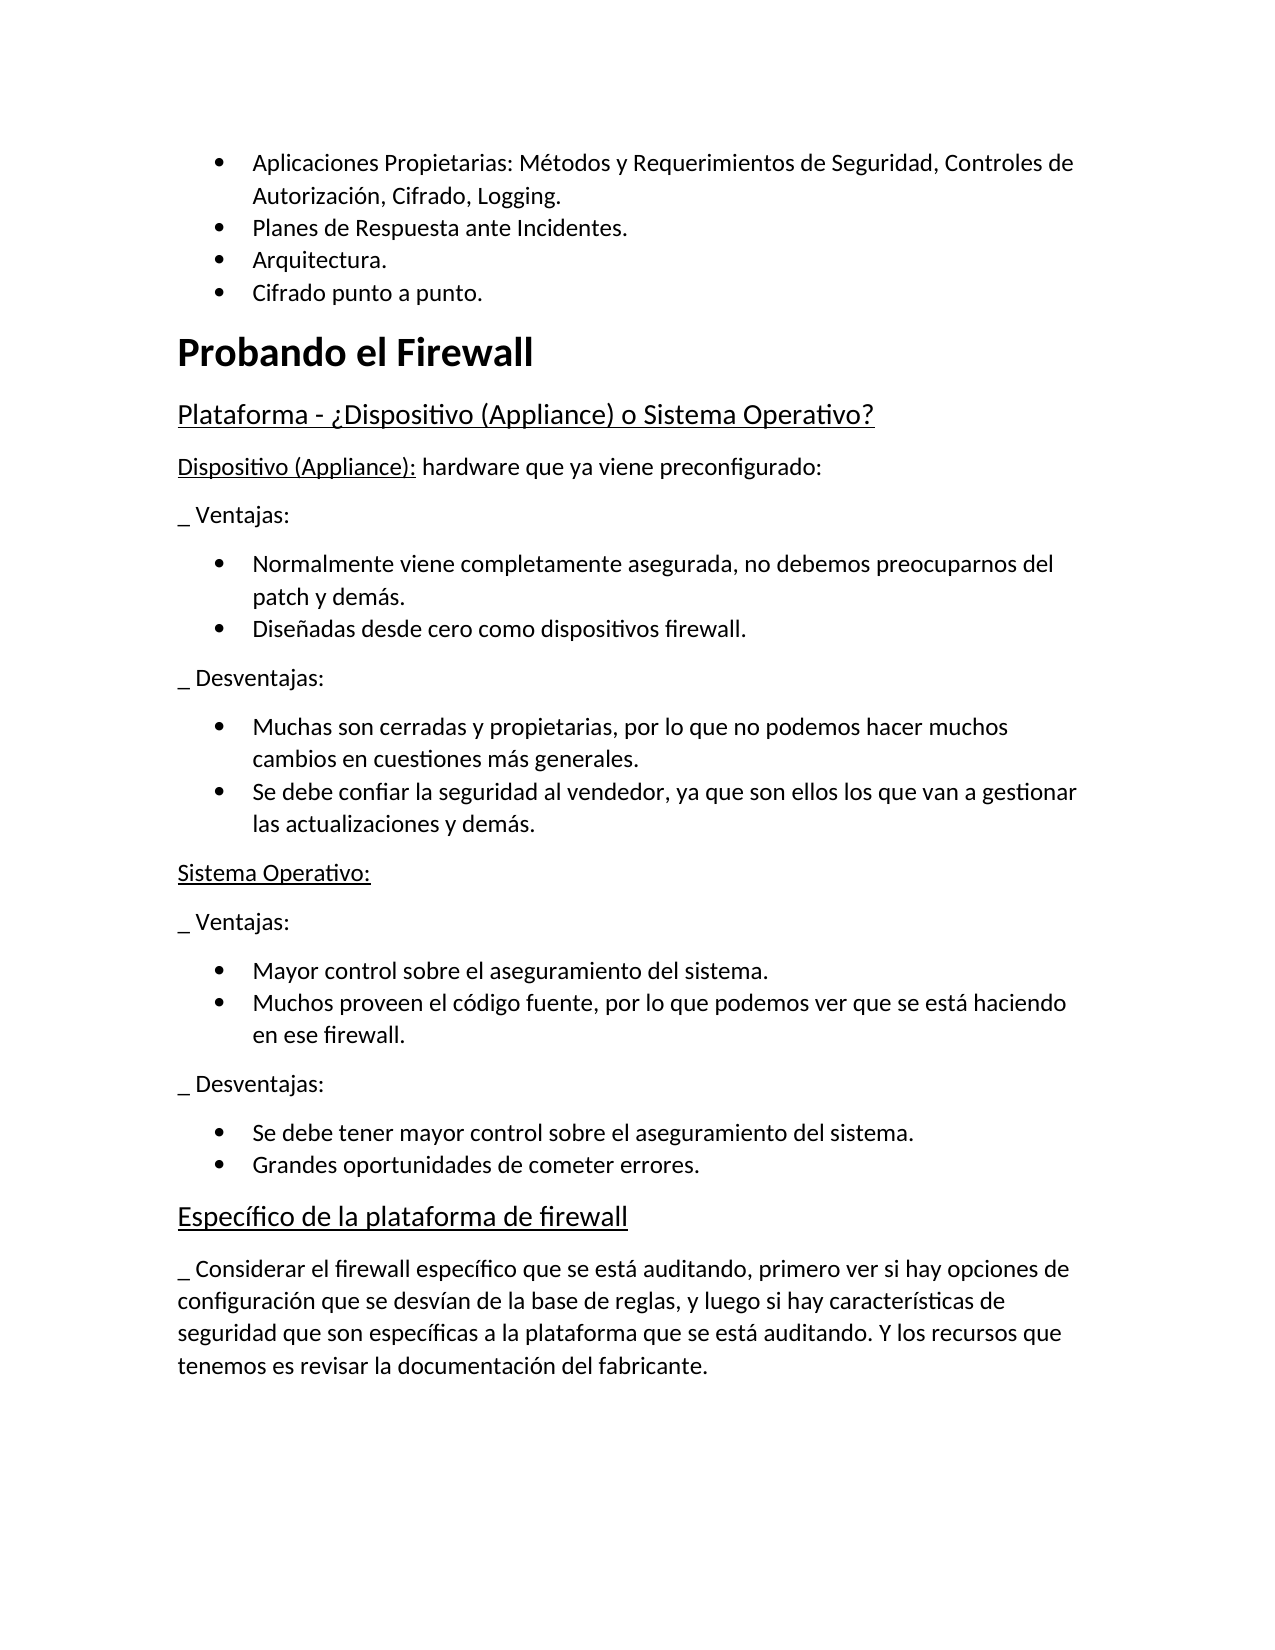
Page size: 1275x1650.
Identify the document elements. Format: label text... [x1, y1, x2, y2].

list Arquitectura. [215, 244, 1098, 275]
list Aplicaciones Propietarias: Métodos y Requerimientos de Seguridad, Controles de Autorización, Cifrado, Logging. [215, 148, 1098, 210]
list Planes de Respuesta ante Incidentes. [215, 212, 1098, 243]
text Plataforma - ¿Dispositivo (Appliance) o Sistema Operativo? [177, 396, 1098, 432]
list Mayor control sobre el aseguramiento del sistema. [215, 955, 1098, 985]
list Normalmente viene completamente asegurada, no debemos preocuparnos del patch y demás. [215, 548, 1098, 611]
text _ Considerar el firewall específico que se está auditando, primero ver si hay opciones de configuración que se desvían de la base de reglas, y luego si hay características de seguridad que son específicas a la plataforma que se está auditando. Y los recursos que tenemos es revisar la documentación del fabricante. [177, 1253, 1098, 1380]
text Sistema Operativo: [177, 857, 1098, 887]
list Se debe confiar la seguridad al vendedor, ya que son ellos los que van a gestionar las actualizaciones y demás. [215, 776, 1098, 838]
text _ Ventajas: [177, 906, 1098, 936]
list Diseñadas desde cero como dispositivos firewall. [215, 613, 1098, 644]
text Dispositivo (Appliance): hardware que ya viene preconfigurado: [177, 451, 1098, 481]
text _ Desventajas: [177, 662, 1098, 693]
list Muchas son cerradas y propietarias, por lo que no podemos hacer muchos cambios en cuestiones más generales. [215, 711, 1098, 774]
text Específico de la plataforma de firewall [177, 1198, 1098, 1234]
list Cifrado punto a punto. [215, 277, 1098, 307]
list Muchos proveen el código fuente, por lo que podemos ver que se está haciendo en ese firewall. [215, 987, 1098, 1050]
text _ Desventajas: [177, 1068, 1098, 1099]
text Probando el Firewall [177, 326, 1098, 377]
text _ Ventajas: [177, 499, 1098, 530]
list Se debe tener mayor control sobre el aseguramiento del sistema. [215, 1117, 1098, 1148]
list Grandes oportunidades de cometer errores. [215, 1149, 1098, 1180]
